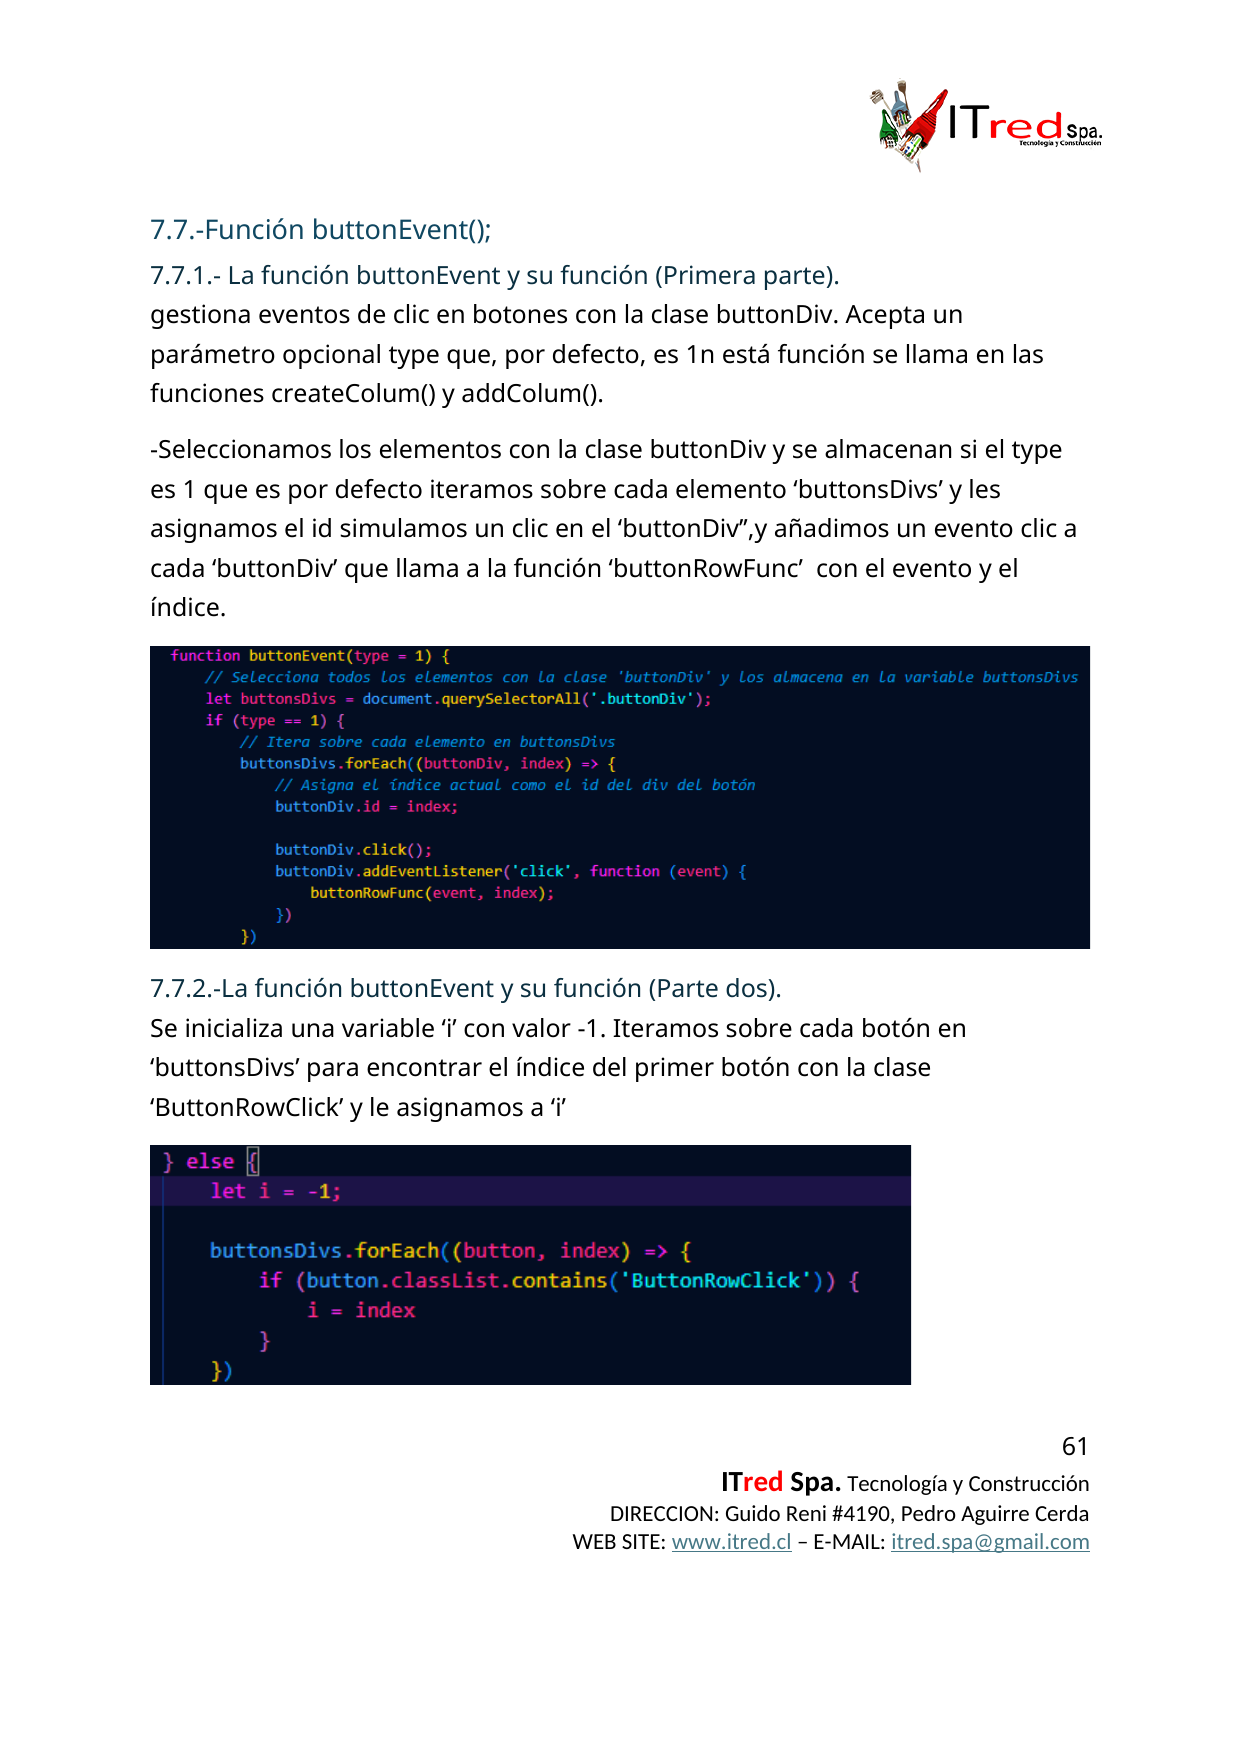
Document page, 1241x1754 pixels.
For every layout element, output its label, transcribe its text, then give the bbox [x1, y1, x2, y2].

picture [150, 646, 1091, 949]
subtitle 7.7.-Función buttonEvent(); [150, 211, 1090, 247]
picture [868, 77, 1102, 174]
text -Seleccionamos los elementos con la clase buttonDiv y se almacenan si el type es 1 que es por defecto iteramos sobre cada elemento ‘buttonsDivs’ y les asignamos el id simulamos un clic en el ‘buttonDiv’’,y añadimos un evento clic a cada ‘buttonDiv’ que llama a la función ‘buttonRowFunc’ con el evento y el índice. [150, 432, 1090, 624]
subtitle 7.7.2.-La función buttonEvent y su función (Parte dos). [150, 971, 1090, 1005]
text gestiona eventos de clic en botones con la clase buttonDiv. Acepta un parámetro opcional type que, por defecto, es 1n está función se llama en las funciones createColum() y addColum(). [150, 297, 1090, 410]
picture [150, 1145, 912, 1385]
subtitle 7.7.1.- La función buttonEvent y su función (Primera parte). [150, 257, 1090, 292]
text Se inicializa una variable ‘i’ con valor -1. Iteramos sobre cada botón en ‘buttonsDivs’ para encontrar el índice del primer botón con la clase ‘ButtonRowClick’ y le asignamos a ‘i’ [150, 1011, 1090, 1123]
